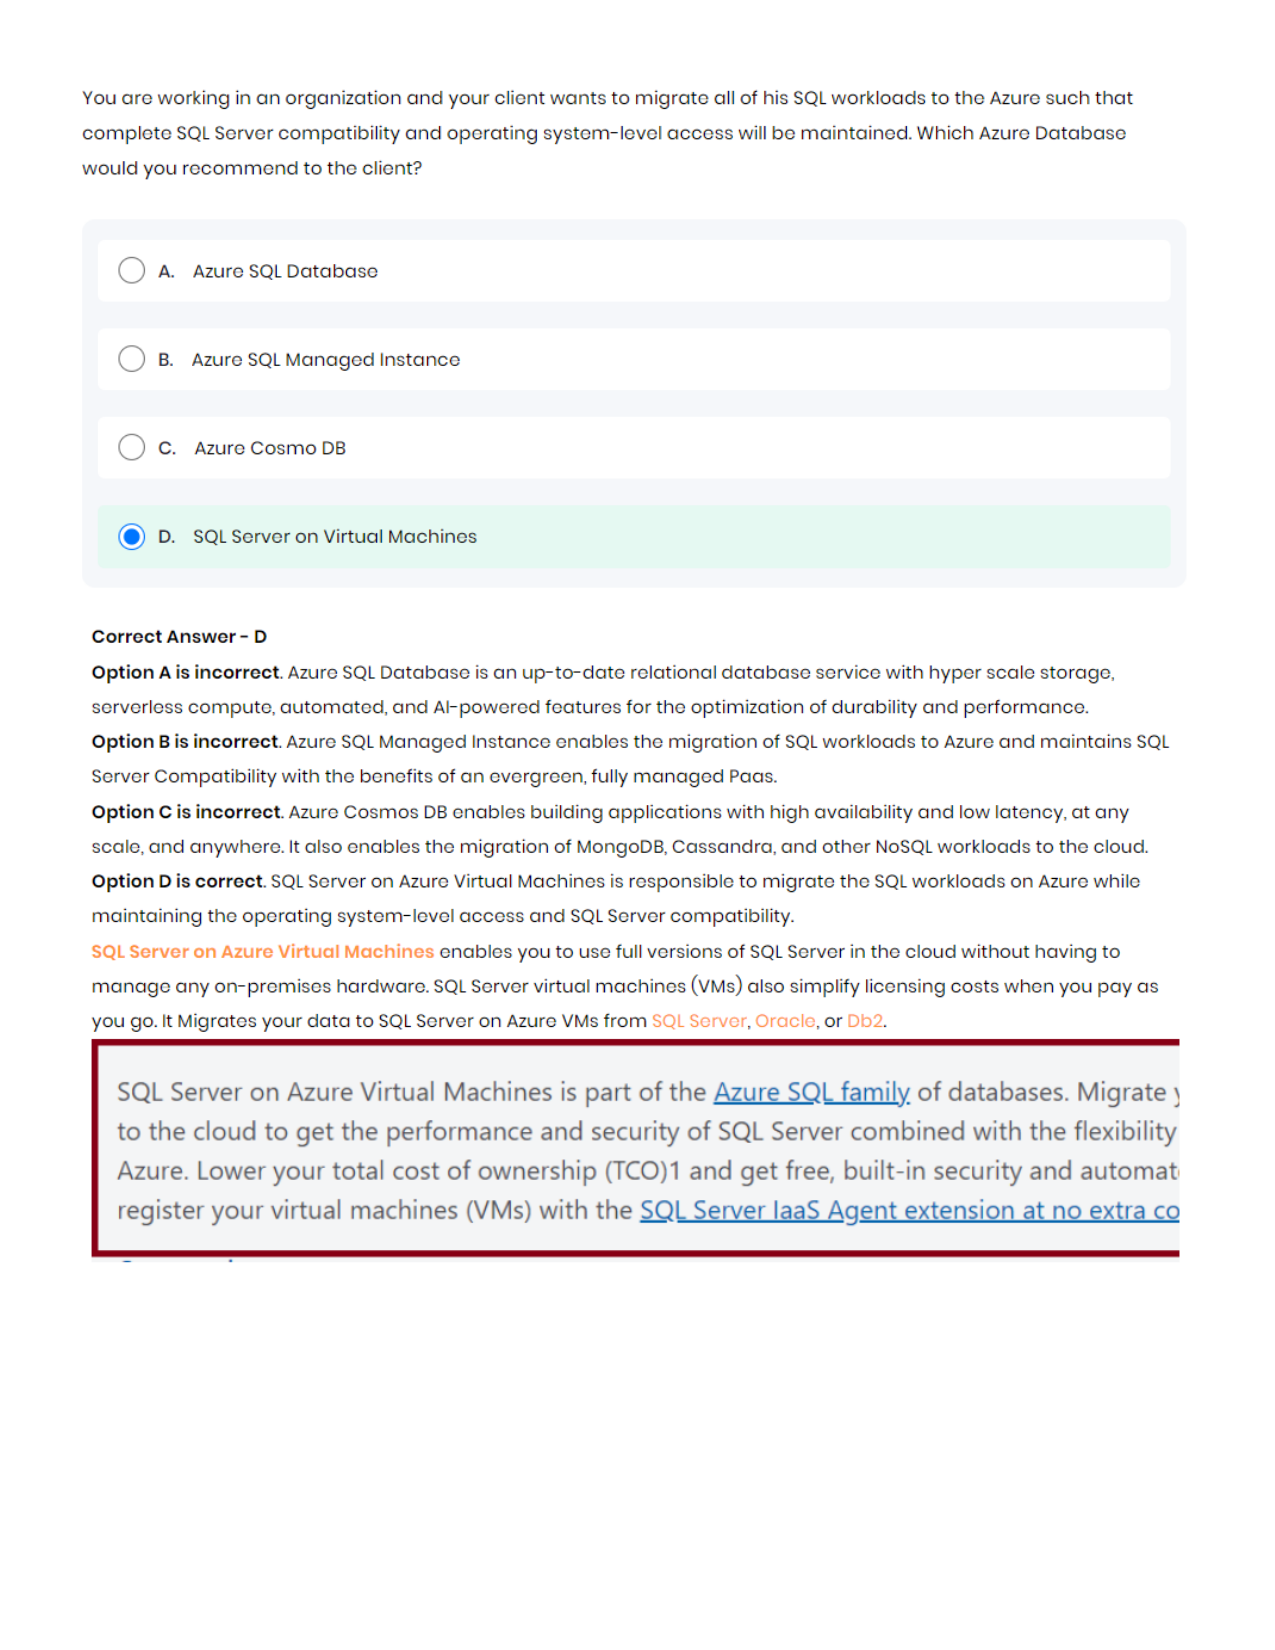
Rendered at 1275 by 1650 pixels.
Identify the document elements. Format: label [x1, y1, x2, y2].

picture [75, 625, 1200, 1273]
picture [75, 75, 1200, 595]
